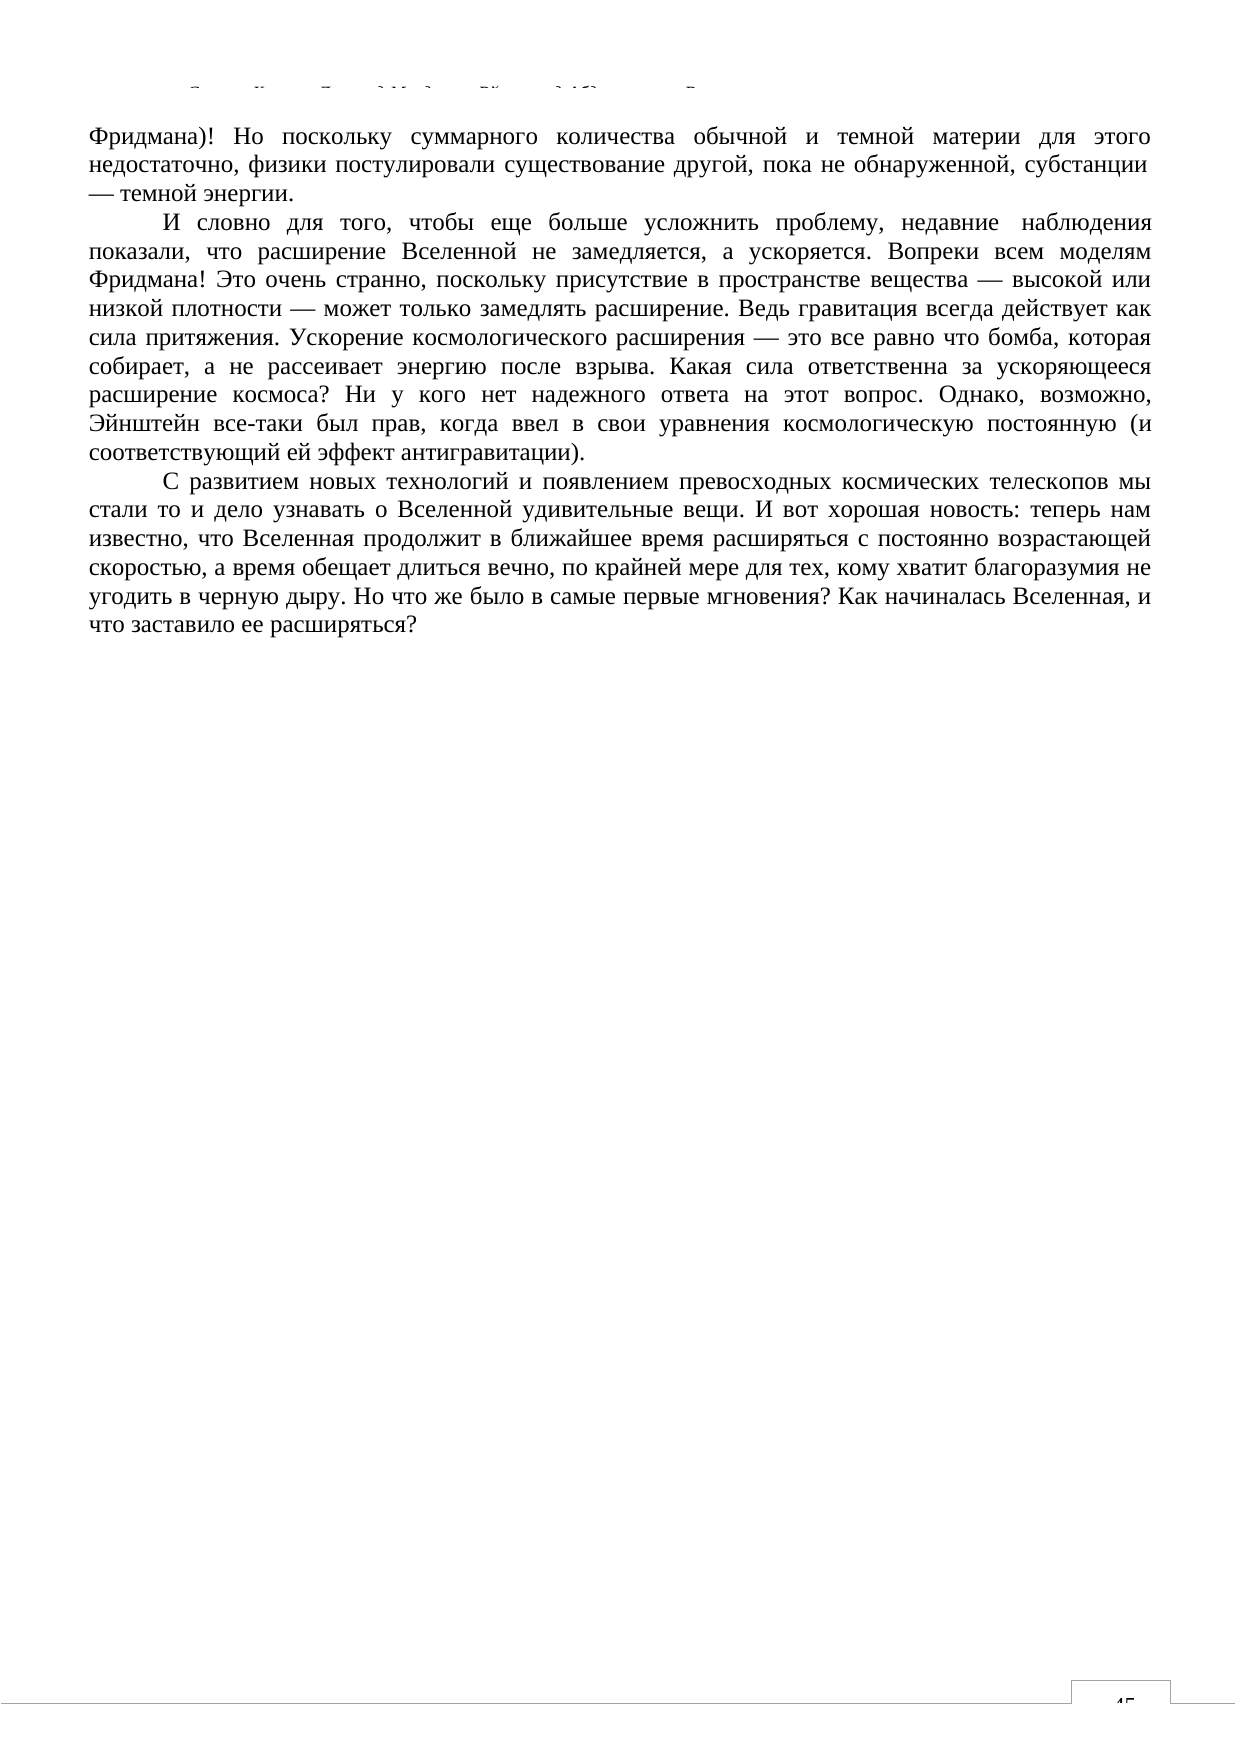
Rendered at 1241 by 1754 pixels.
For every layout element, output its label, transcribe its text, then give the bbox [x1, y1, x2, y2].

text — темной энергии. [88, 178, 1163, 207]
text С развитием новых технологий и появлением превосходных космических телескопов мы стали то и дело узнавать о Вселенной удивительные вещи. И вот хорошая новость: теперь нам известно, что Вселенная продолжит в ближайшее время расширяться с постоянно возрастающей скоростью, а время обещает длиться вечно, по крайней мере для тех, кому хватит благоразумия не угодить в черную дыру. Но что же было в самые первые мгновения? Как начиналась Вселенная, и что заставило ее расширяться? [88, 466, 1152, 638]
text И словно для того, чтобы еще больше усложнить проблему, недавние наблюдения показали, что расширение Вселенной не замедляется, а ускоряется. Вопреки всем моделям Фридмана! Это очень странно, поскольку присутствие в пространстве вещества — высокой или низкой плотности — может только замедлять расширение. Ведь гравитация всегда действует как сила притяжения. Ускорение космологического расширения — это все равно что бомба, которая собирает, а не рассеивает энергию после взрыва. Какая сила ответственна за ускоряющееся расширение космоса? Ни у кого нет надежного ответа на этот вопрос. Однако, возможно, Эйнштейн все-таки был прав, когда ввел в свои уравнения космологическую постоянную (и соответствующий ей эффект антигравитации). [88, 207, 1152, 466]
text Фридмана)! Но поскольку суммарного количества обычной и темной материи для этого недостаточно, физики постулировали существование другой, пока не обнаруженной, субстанции [88, 121, 1151, 178]
